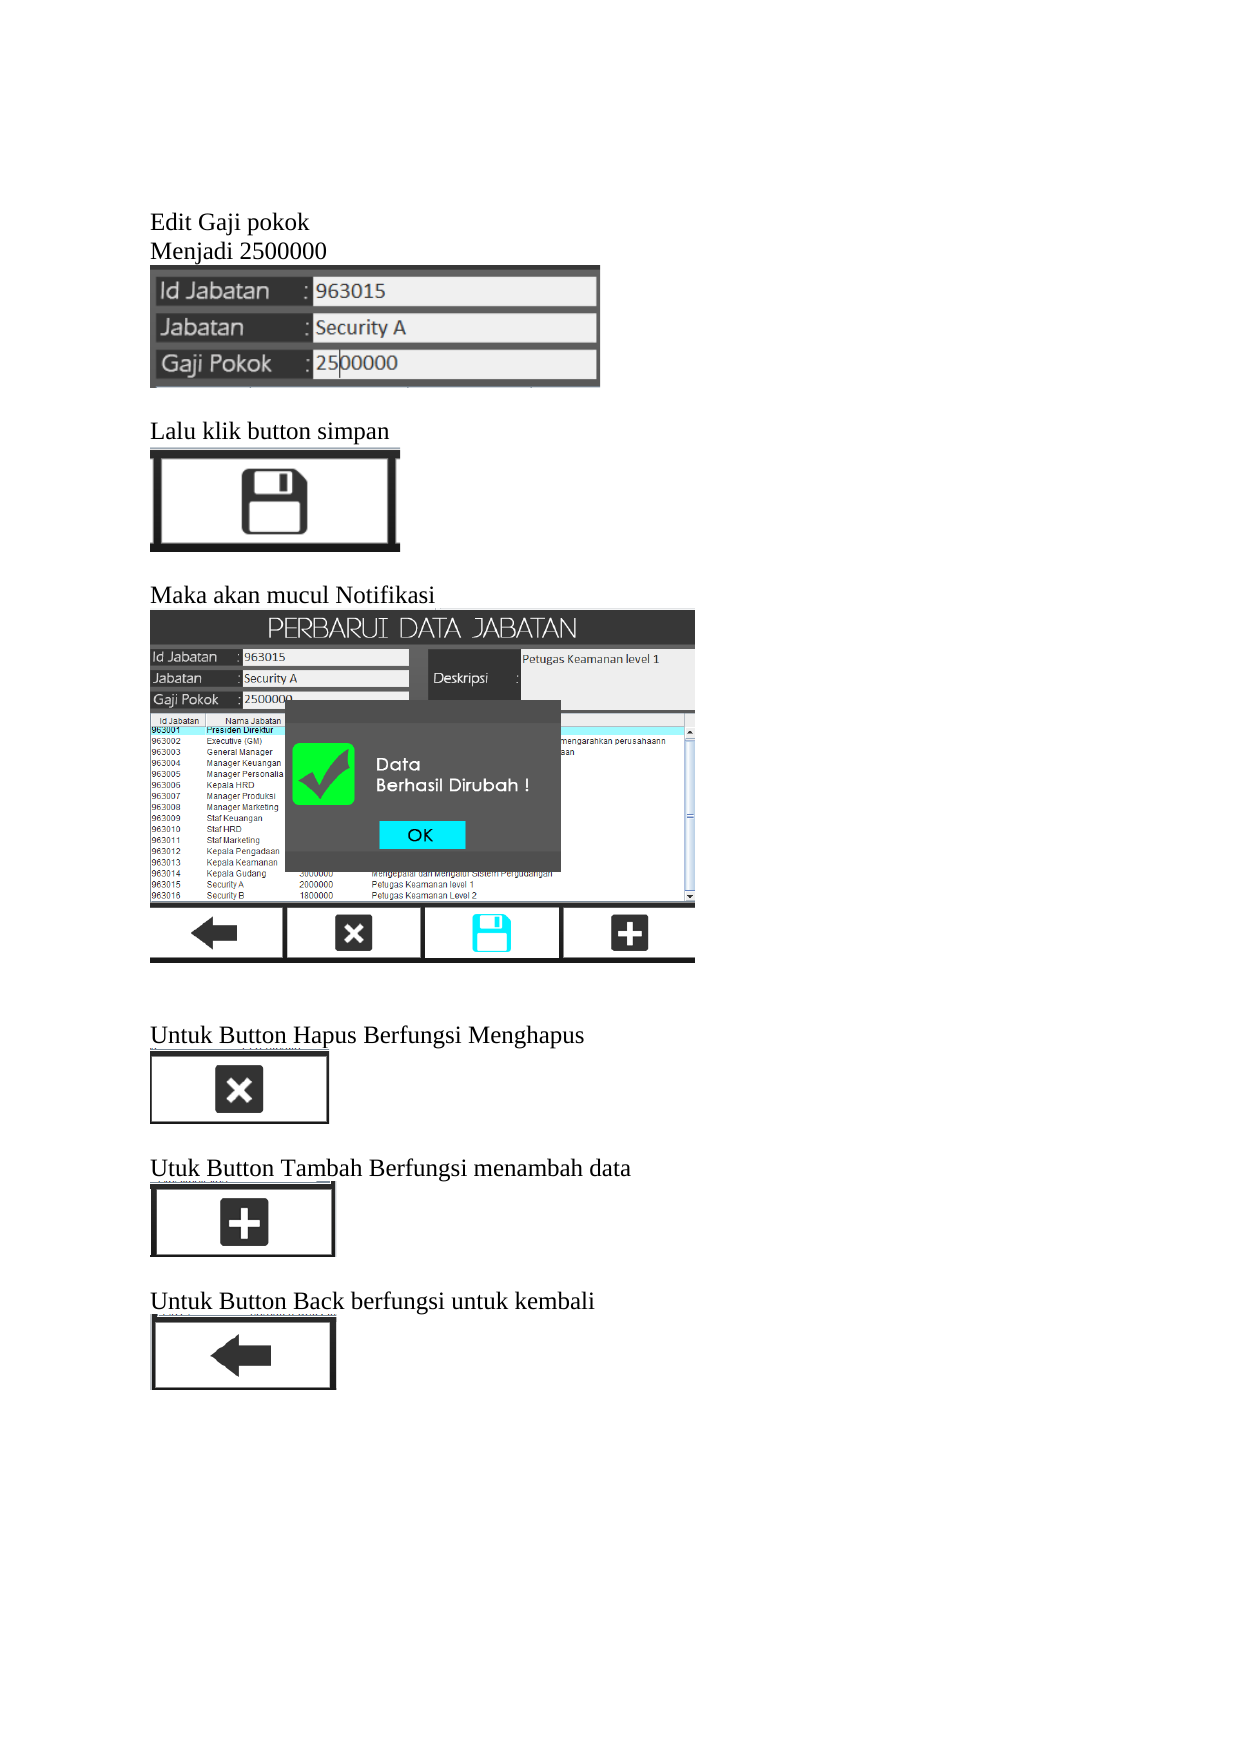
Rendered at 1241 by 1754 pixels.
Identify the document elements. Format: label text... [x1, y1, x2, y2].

text Lalu klik button simpan [150, 416, 1090, 445]
picture [150, 608, 695, 963]
picture [150, 1314, 337, 1390]
picture [150, 1181, 337, 1257]
text Untuk Button Back berfungsi untuk kembali [150, 1286, 1090, 1314]
text Maka akan mucul Notifikasi [150, 580, 1090, 609]
text Edit Gaji pokok [150, 207, 1090, 236]
picture [150, 1048, 330, 1124]
text Untuk Button Hapus Berfungsi Menghapus [150, 1020, 1090, 1049]
text Utuk Button Tambah Berfungsi menambah data [150, 1153, 1090, 1182]
picture [150, 445, 400, 552]
text Menjadi 2500000 [150, 236, 1090, 265]
picture [150, 265, 600, 388]
